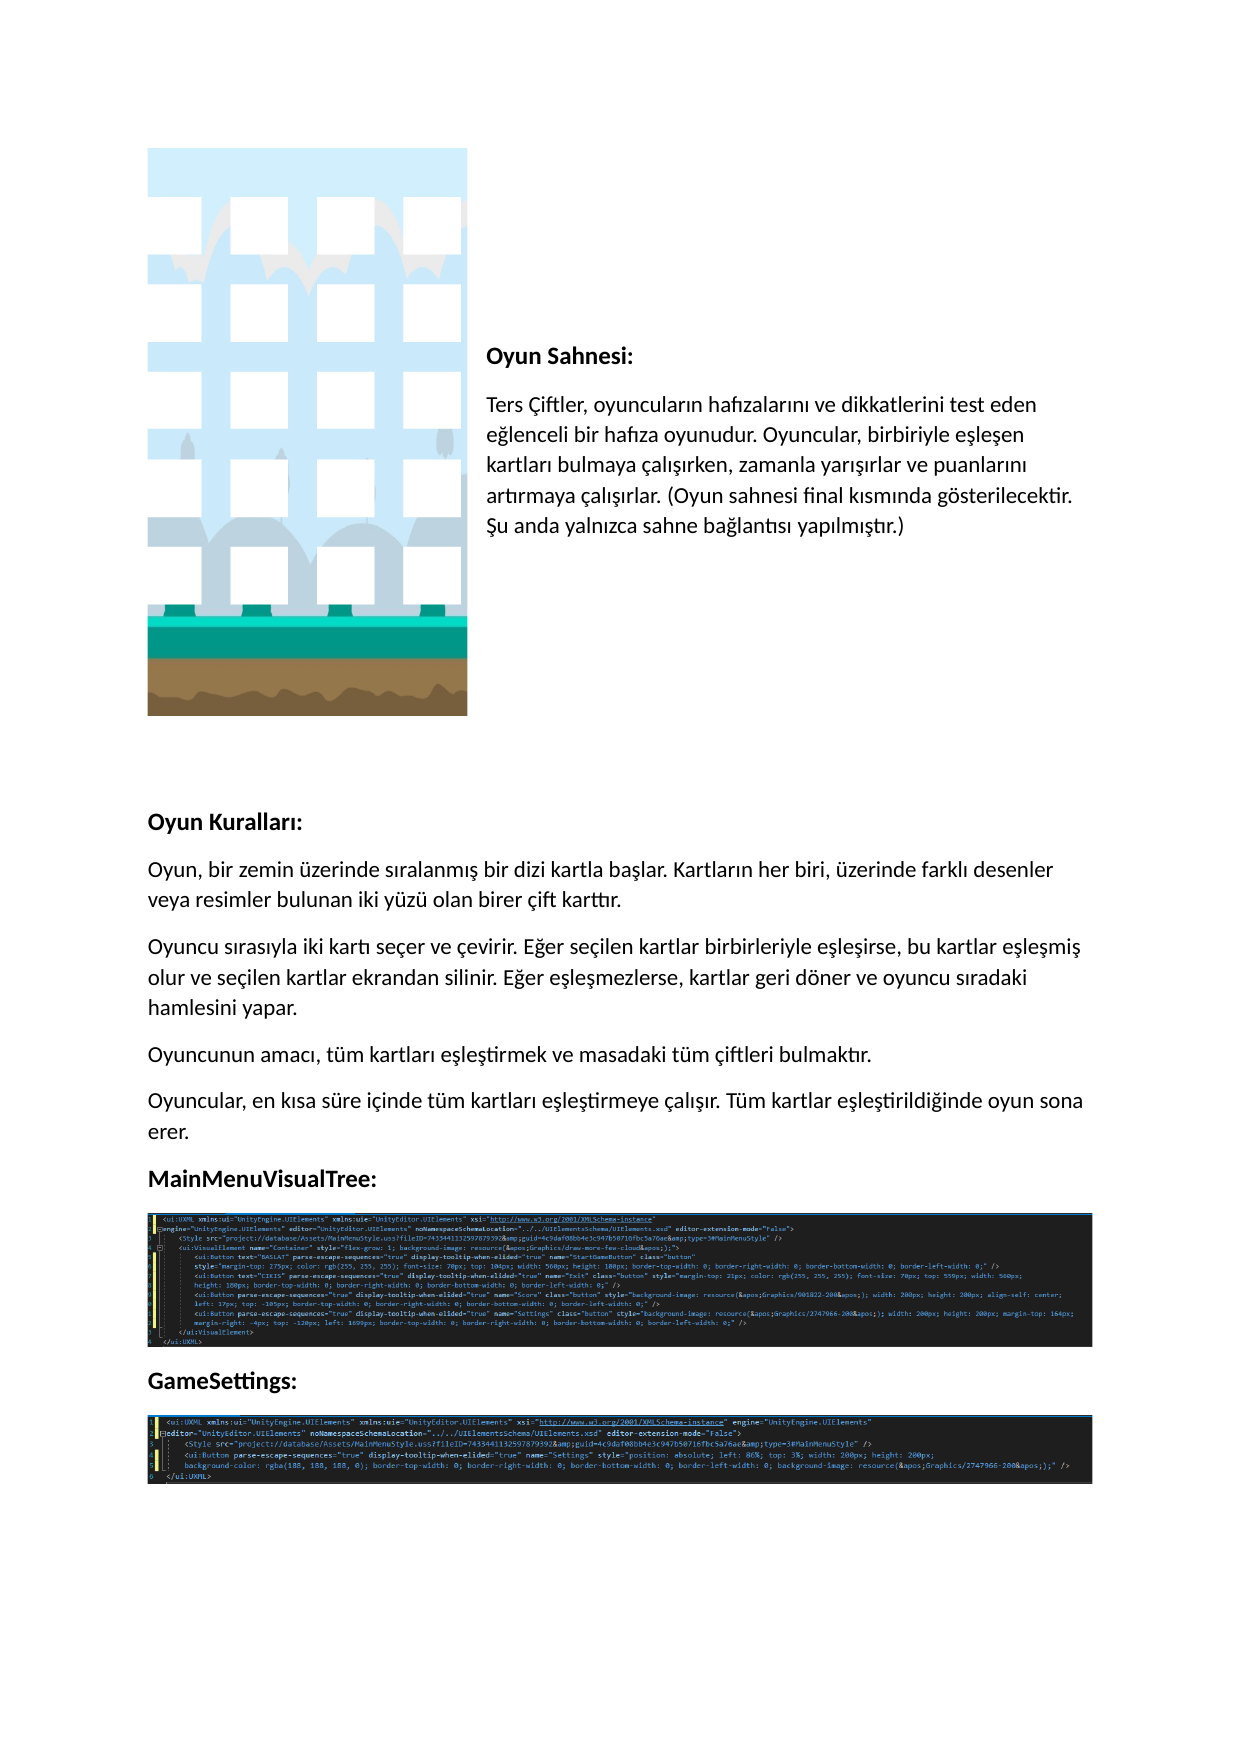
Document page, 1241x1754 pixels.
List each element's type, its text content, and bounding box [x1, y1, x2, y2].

text Oyuncular, en kısa süre içinde tüm kartları eşleştirmeye çalışır. Tüm kartlar eşleştirildiğinde oyun sona erer. [148, 1087, 1093, 1145]
text Oyun, bir zemin üzerinde sıralanmış bir dizi kartla başlar. Kartların her biri, üzerinde farklı desenler veya resimler bulunan iki yüzü olan birer çift karttır. [148, 855, 1093, 913]
text Ters Çiftler, oyuncuların hafızalarını ve dikkatlerini test eden eğlenceli bir hafıza oyunudur. Oyuncular, birbiriyle eşleşen kartları bulmaya çalışırken, zamanla yarışırlar ve puanlarını artırmaya çalışırlar. (Oyun sahnesi final kısmında gösterilecektir. Şu anda yalnızca sahne bağlantısı yapılmıştır.) [468, 390, 1093, 539]
text Oyuncu sırasıyla iki kartı seçer ve çevirir. Eğer seçilen kartlar birbirleriyle eşleşirse, bu kartlar eşleşmiş olur ve seçilen kartlar ekrandan silinir. Eğer eşleşmezlerse, kartlar geri döner ve oyuncu sıradaki hamlesini yapar. [148, 932, 1093, 1021]
picture [147, 1213, 1093, 1347]
picture [147, 148, 468, 716]
text Oyuncunun amacı, tüm kartları eşleştirmek ve masadaki tüm çiftleri bulmaktır. [148, 1040, 1093, 1068]
text Oyun Sahnesi: [468, 341, 1093, 371]
text MainMenuVisualTree: [148, 1164, 1093, 1194]
picture [147, 1415, 1093, 1484]
text GameSettings: [148, 1366, 1093, 1396]
text Oyun Kuralları: [148, 806, 1093, 836]
